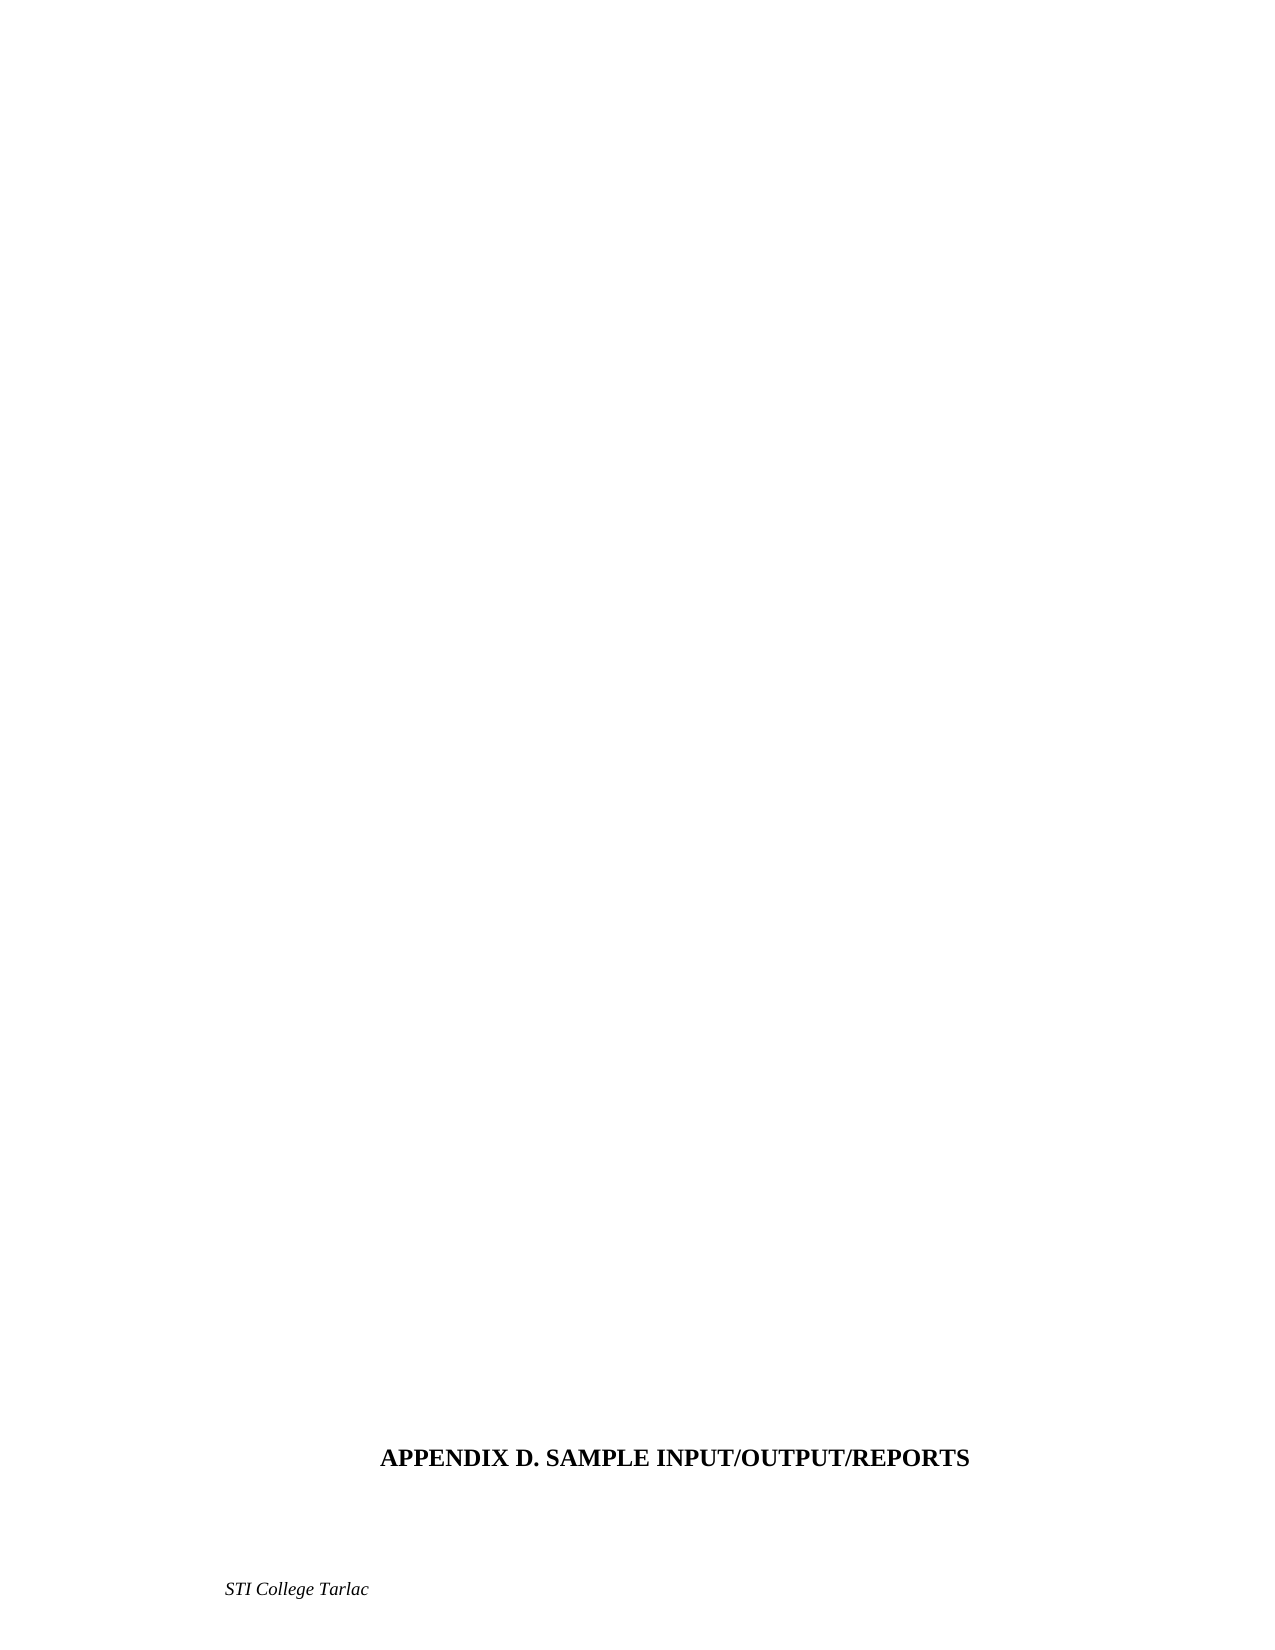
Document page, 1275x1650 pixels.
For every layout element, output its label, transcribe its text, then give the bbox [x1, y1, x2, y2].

text APPENDIX D. SAMPLE INPUT/OUTPUT/REPORTS [225, 1443, 1125, 1472]
